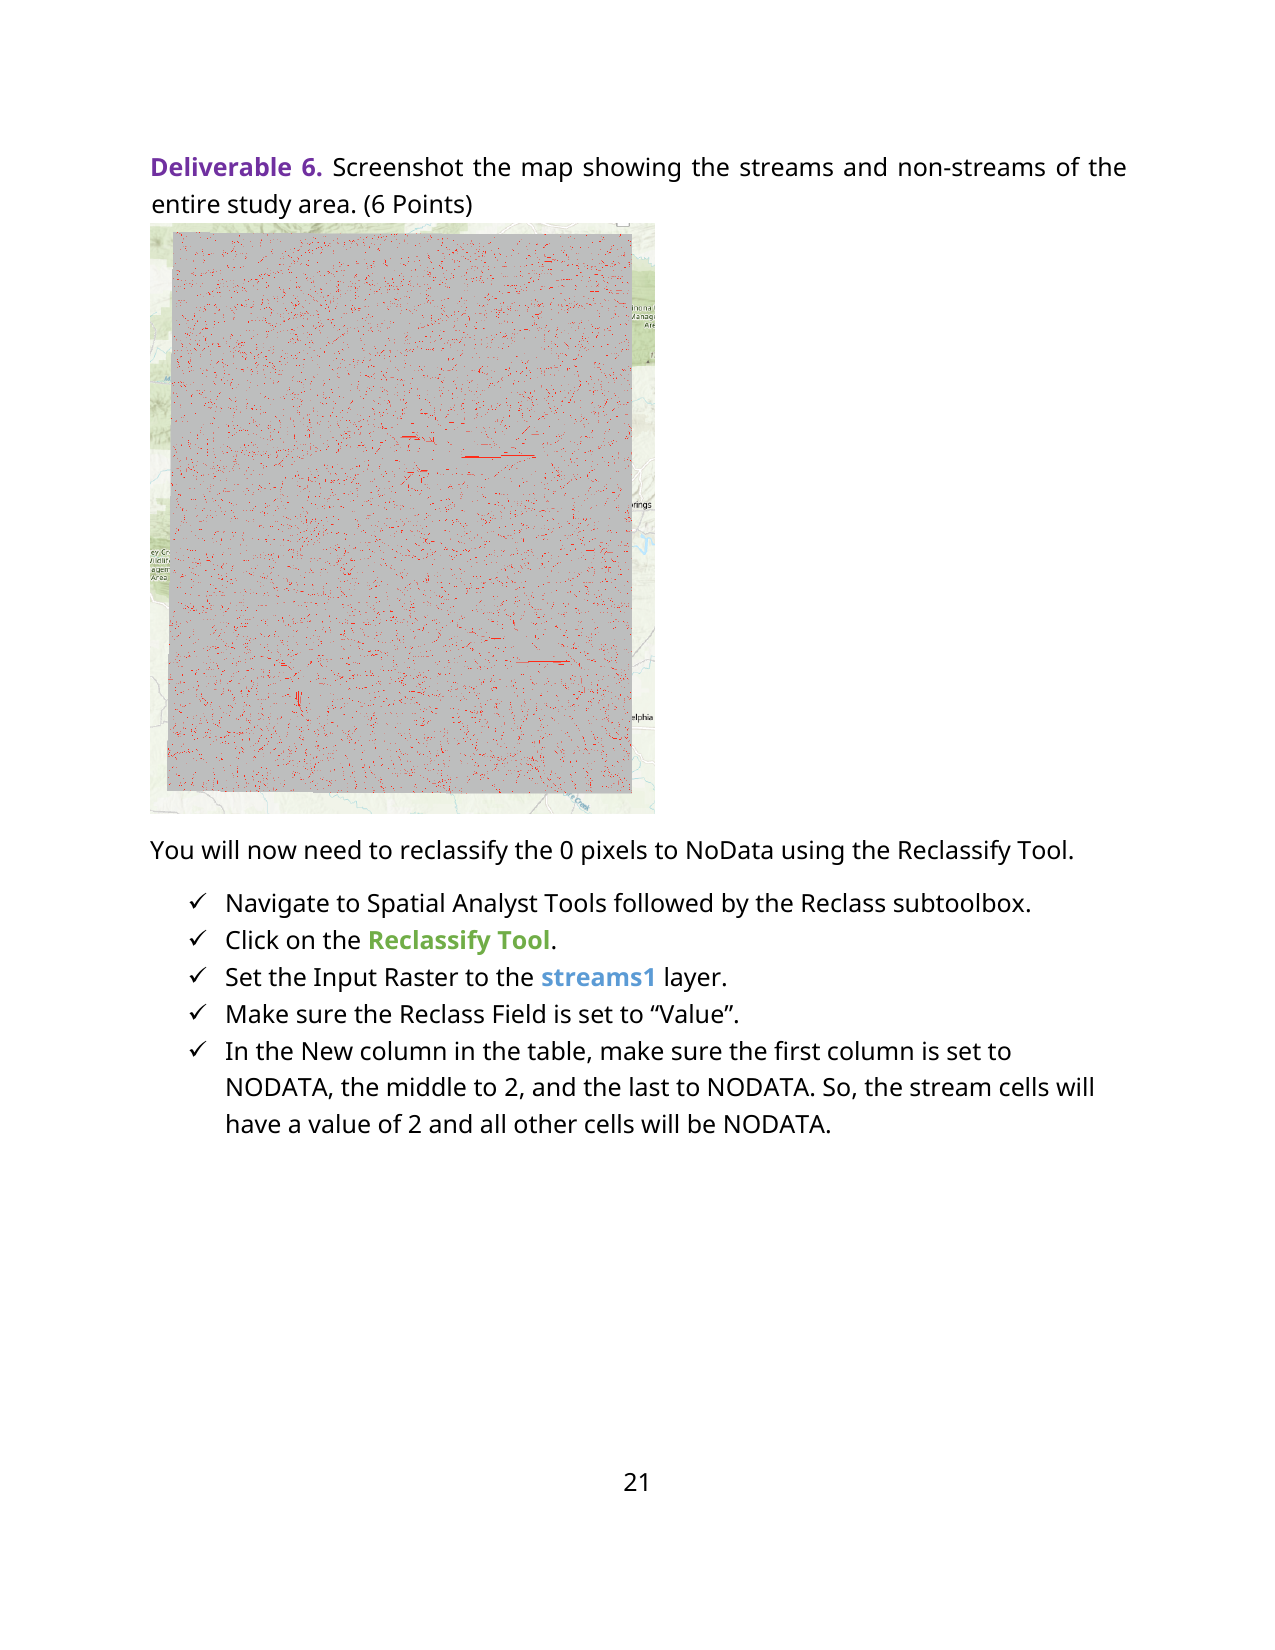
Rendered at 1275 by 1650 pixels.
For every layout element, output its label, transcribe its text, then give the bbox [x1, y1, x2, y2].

list Click on the Reclassify Tool. [187, 923, 1126, 957]
list Make sure the Reclass Field is set to “Value”. [187, 996, 1126, 1031]
list In the New column in the table, make sure the first column is set to NODATA, the middle to 2, and the last to NODATA. So, the stream cells will have a value of 2 and all other cells will be NODATA. [187, 1033, 1126, 1141]
text You will now need to reclassify the 0 pixels to NoData using the Reclassify Tool. [150, 833, 1126, 867]
list Set the Input Raster to the streams1 layer. [187, 960, 1126, 994]
list Navigate to Spatial Analyst Tools followed by the Reclass subtoolbox. [187, 886, 1126, 920]
subtitle Deliverable 6. Screenshot the map showing the streams and non-streams of the entire study area. (6 Points) [150, 150, 1128, 221]
picture [150, 223, 655, 814]
